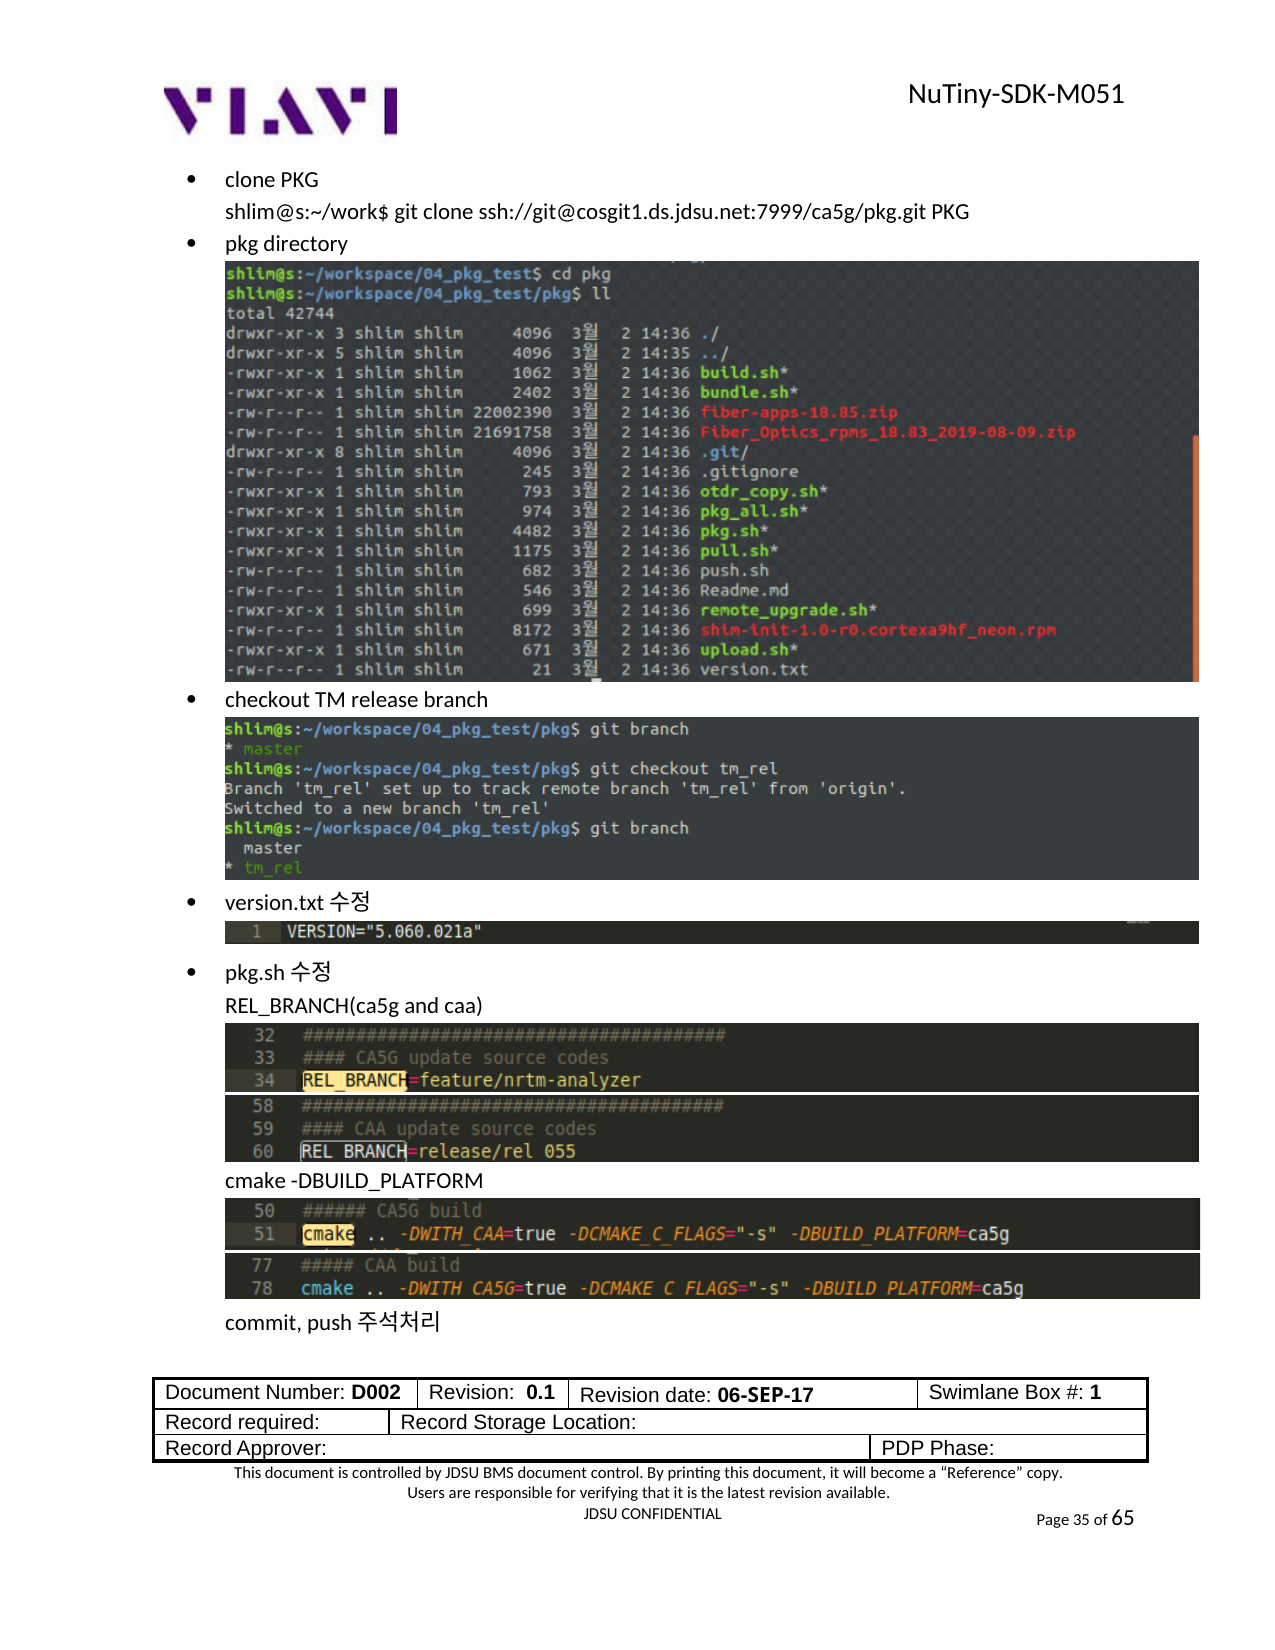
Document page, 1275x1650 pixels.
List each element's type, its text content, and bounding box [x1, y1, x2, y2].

picture [225, 1253, 1200, 1299]
picture [162, 68, 397, 146]
picture [225, 717, 1199, 880]
picture [225, 921, 1199, 944]
picture [225, 261, 1199, 682]
picture [225, 1198, 1200, 1250]
picture [225, 1095, 1199, 1162]
picture [225, 1023, 1199, 1092]
list clone PKG shlim@s:~/work$ git clone ssh://git@cosgit1.ds.jdsu.net:7999/ca5g/pkg.git PKG [187, 165, 1125, 225]
